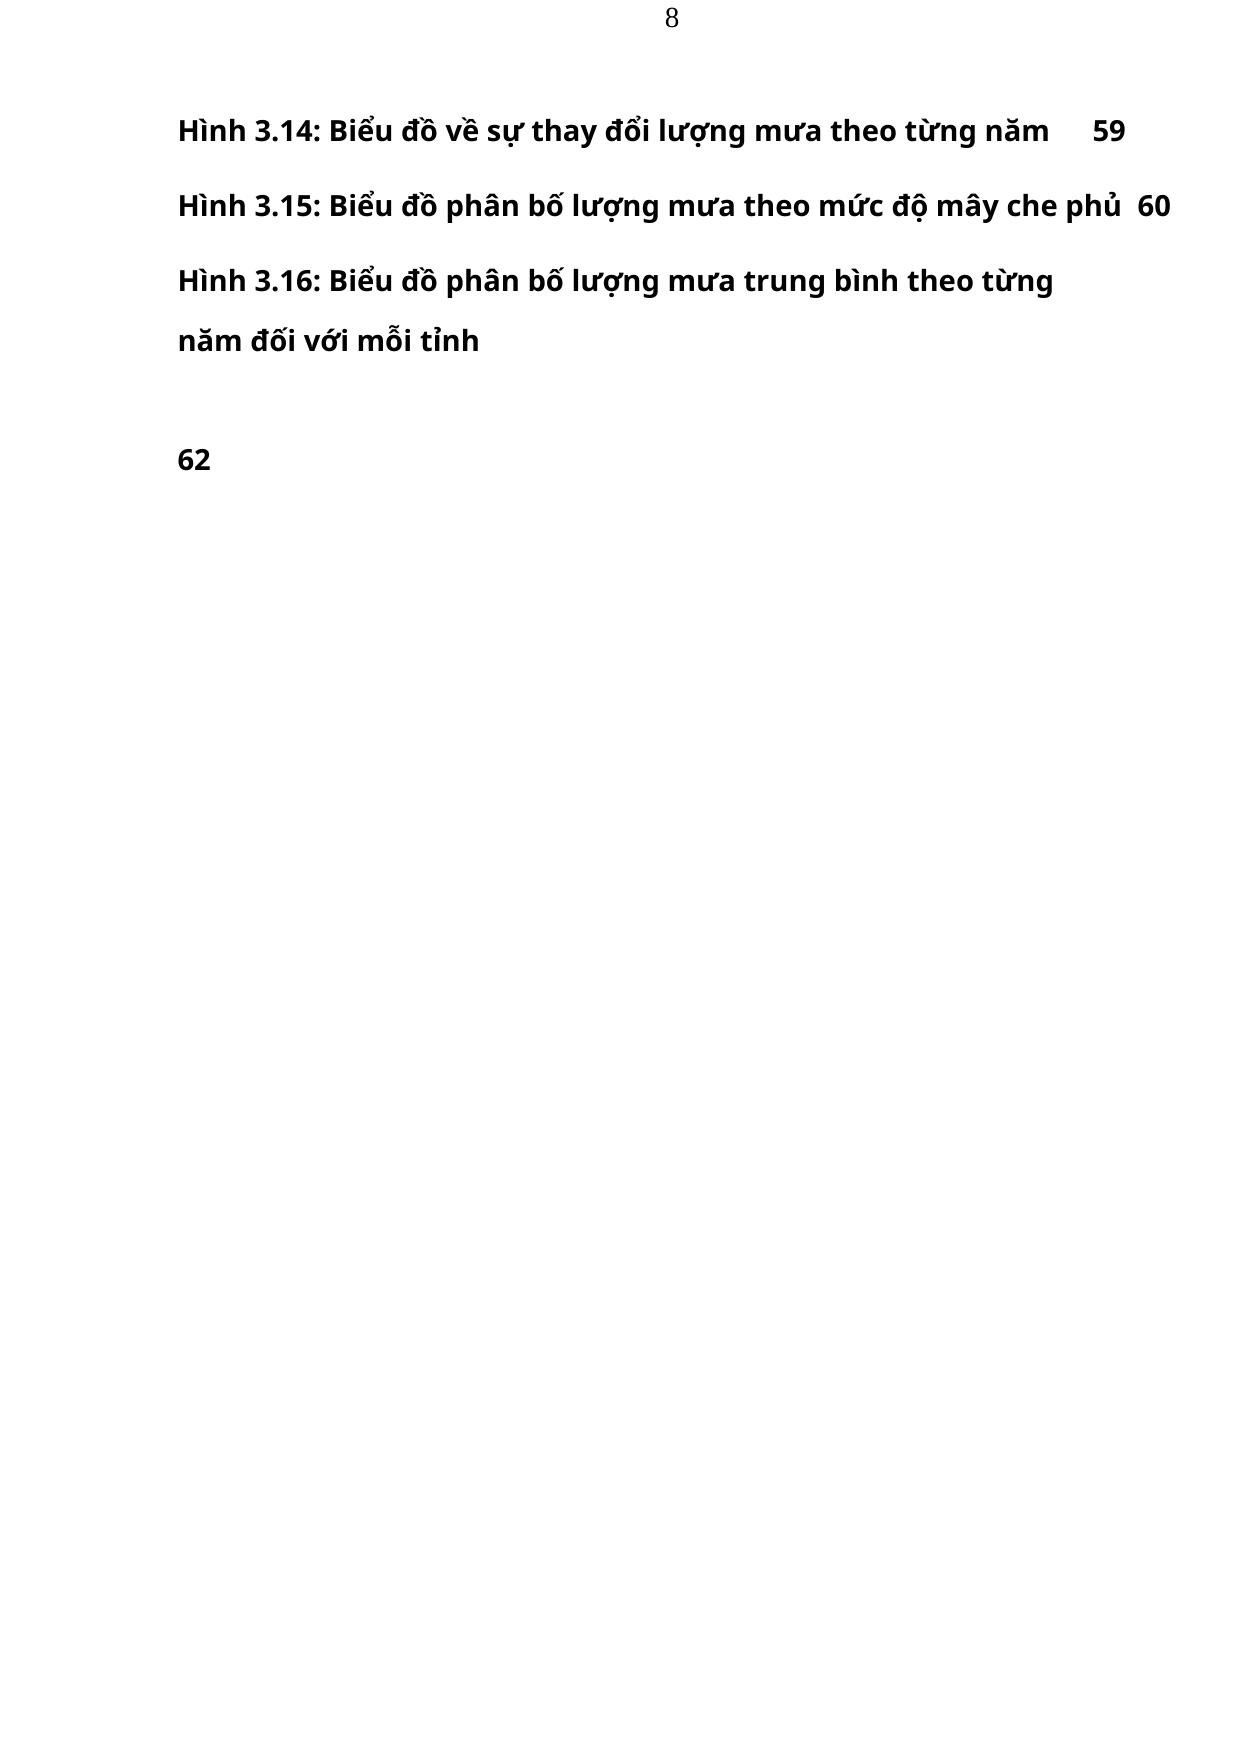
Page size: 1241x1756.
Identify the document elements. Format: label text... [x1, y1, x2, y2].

text Hình 3.14: Biểu đồ về sự thay đổi lượng mưa theo từng năm 59 [177, 110, 1181, 150]
text Hình 3.15: Biểu đồ phân bố lượng mưa theo mức độ mây che phủ 60 [177, 185, 1181, 225]
text Hình 3.16: Biểu đồ phân bố lượng mưa trung bình theo từng năm đối với mỗi tỉnh 62 [177, 260, 1122, 478]
